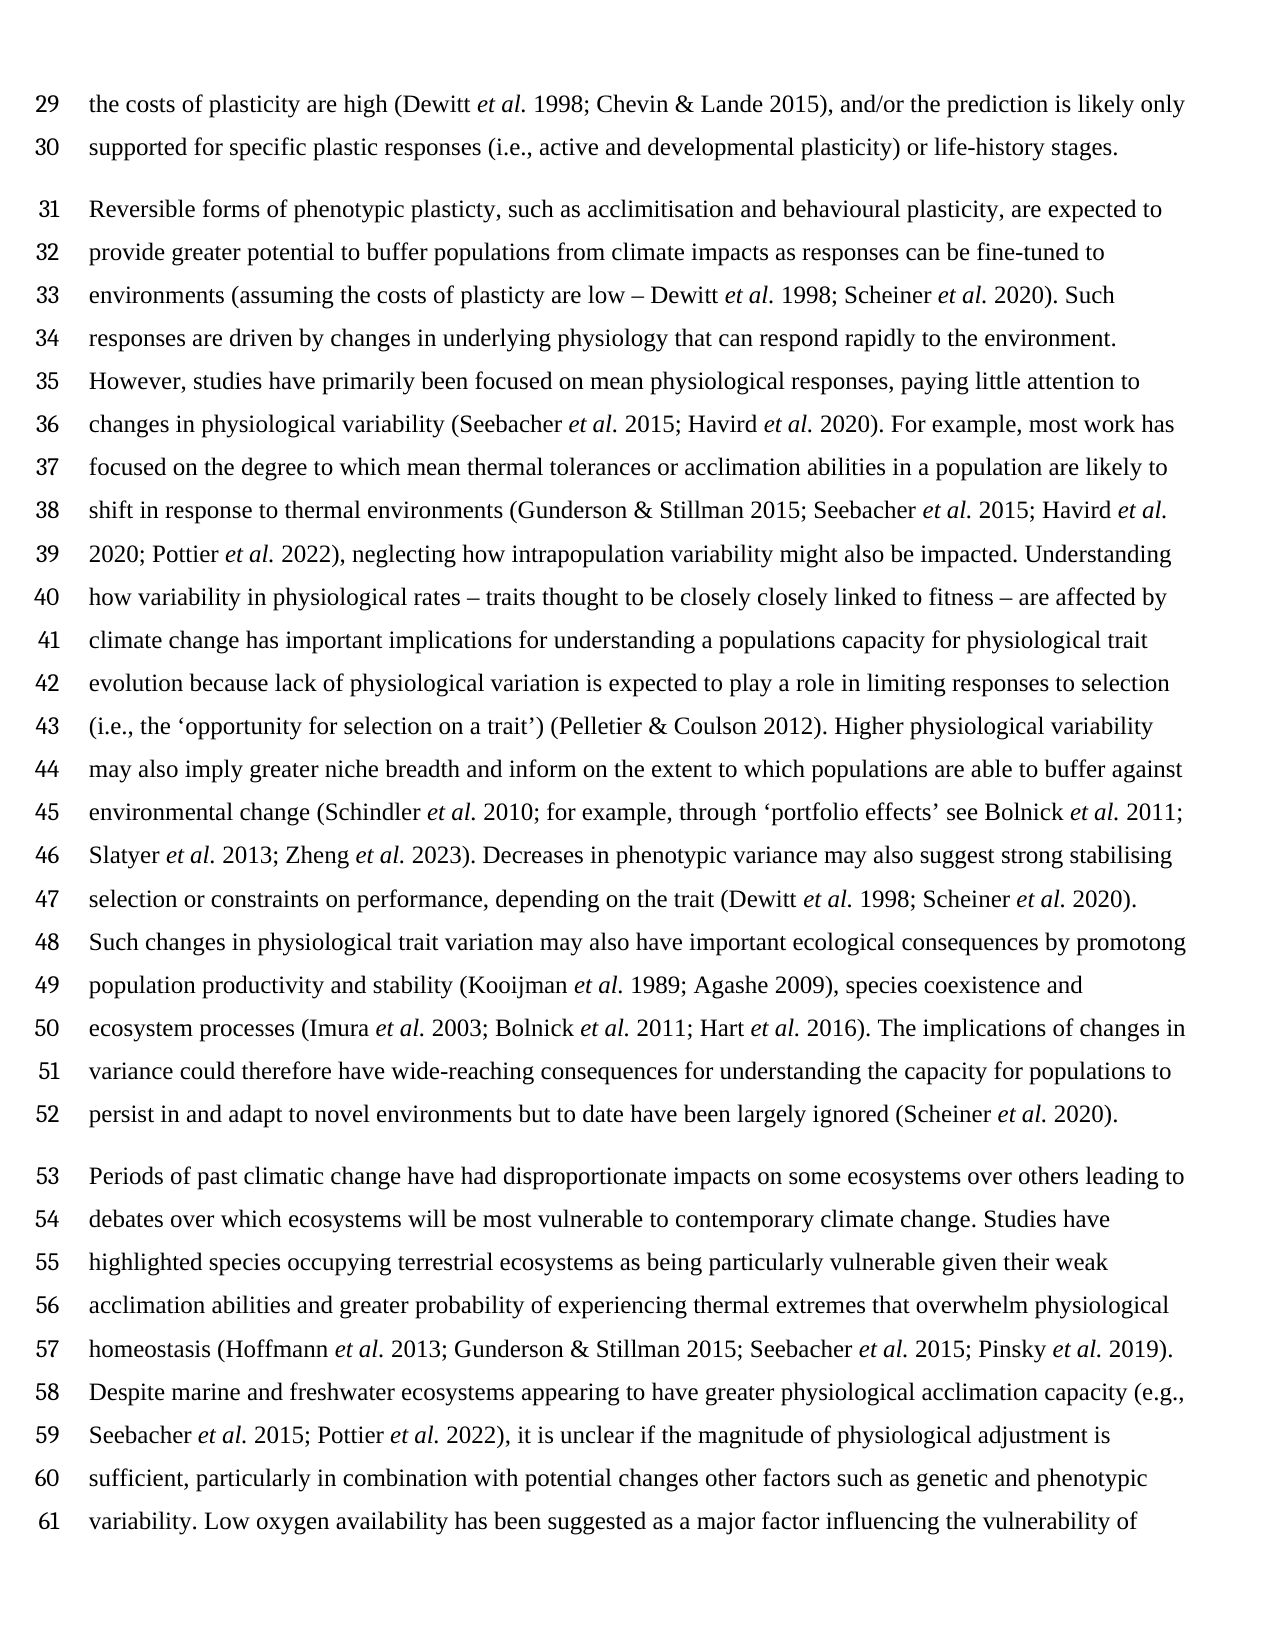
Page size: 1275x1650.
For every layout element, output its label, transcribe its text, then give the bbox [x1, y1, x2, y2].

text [89, 89, 1186, 161]
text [89, 1161, 1186, 1535]
text Reversible forms of phenotypic plasticty, such as acclimitisation and behavioural plasticity, are expected to provide greater potential to buffer populations from climate impacts as responses can be fine-tuned to environments (assuming the costs of plasticty are low – Dewitt et al. 1998; Scheiner et al. 2020). Such responses are driven by changes in underlying physiology that can respond rapidly to the environment. However, studies have primarily been focused on mean physiological responses, paying little attention to changes in physiological variability (Seebacher et al. 2015; Havird et al. 2020). For example, most work has focused on the degree to which mean thermal tolerances or acclimation abilities in a population are likely to shift in response to thermal environments (Gunderson & Stillman 2015; Seebacher et al. 2015; Havird et al. 2020; Pottier et al. 2022), neglecting how intrapopulation variability might also be impacted. Understanding how variability in physiological rates – traits thought to be closely closely linked to fitness – are affected by climate change has important implications for understanding a populations capacity for physiological trait evolution because lack of physiological variation is expected to play a role in limiting responses to selection (i.e., the ‘opportunity for selection on a trait’) (Pelletier & Coulson 2012). Higher physiological variability may also imply greater niche breadth and inform on the extent to which populations are able to buffer against environmental change (Schindler et al. 2010; for example, through ‘portfolio effects’ see Bolnick et al. 2011; Slatyer et al. 2013; Zheng et al. 2023). Decreases in phenotypic variance may also suggest strong stabilising selection or constraints on performance, depending on the trait (Dewitt et al. 1998; Scheiner et al. 2020). Such changes in physiological trait variation may also have important ecological consequences by promotong population productivity and stability (Kooijman et al. 1989; Agashe 2009), species coexistence and ecosystem processes (Imura et al. 2003; Bolnick et al. 2011; Hart et al. 2016). The implications of changes in variance could therefore have wide-reaching consequences for understanding the capacity for populations to persist in and adapt to novel environments but to date have been largely ignored (Scheiner et al. 2020). [89, 194, 1186, 1128]
